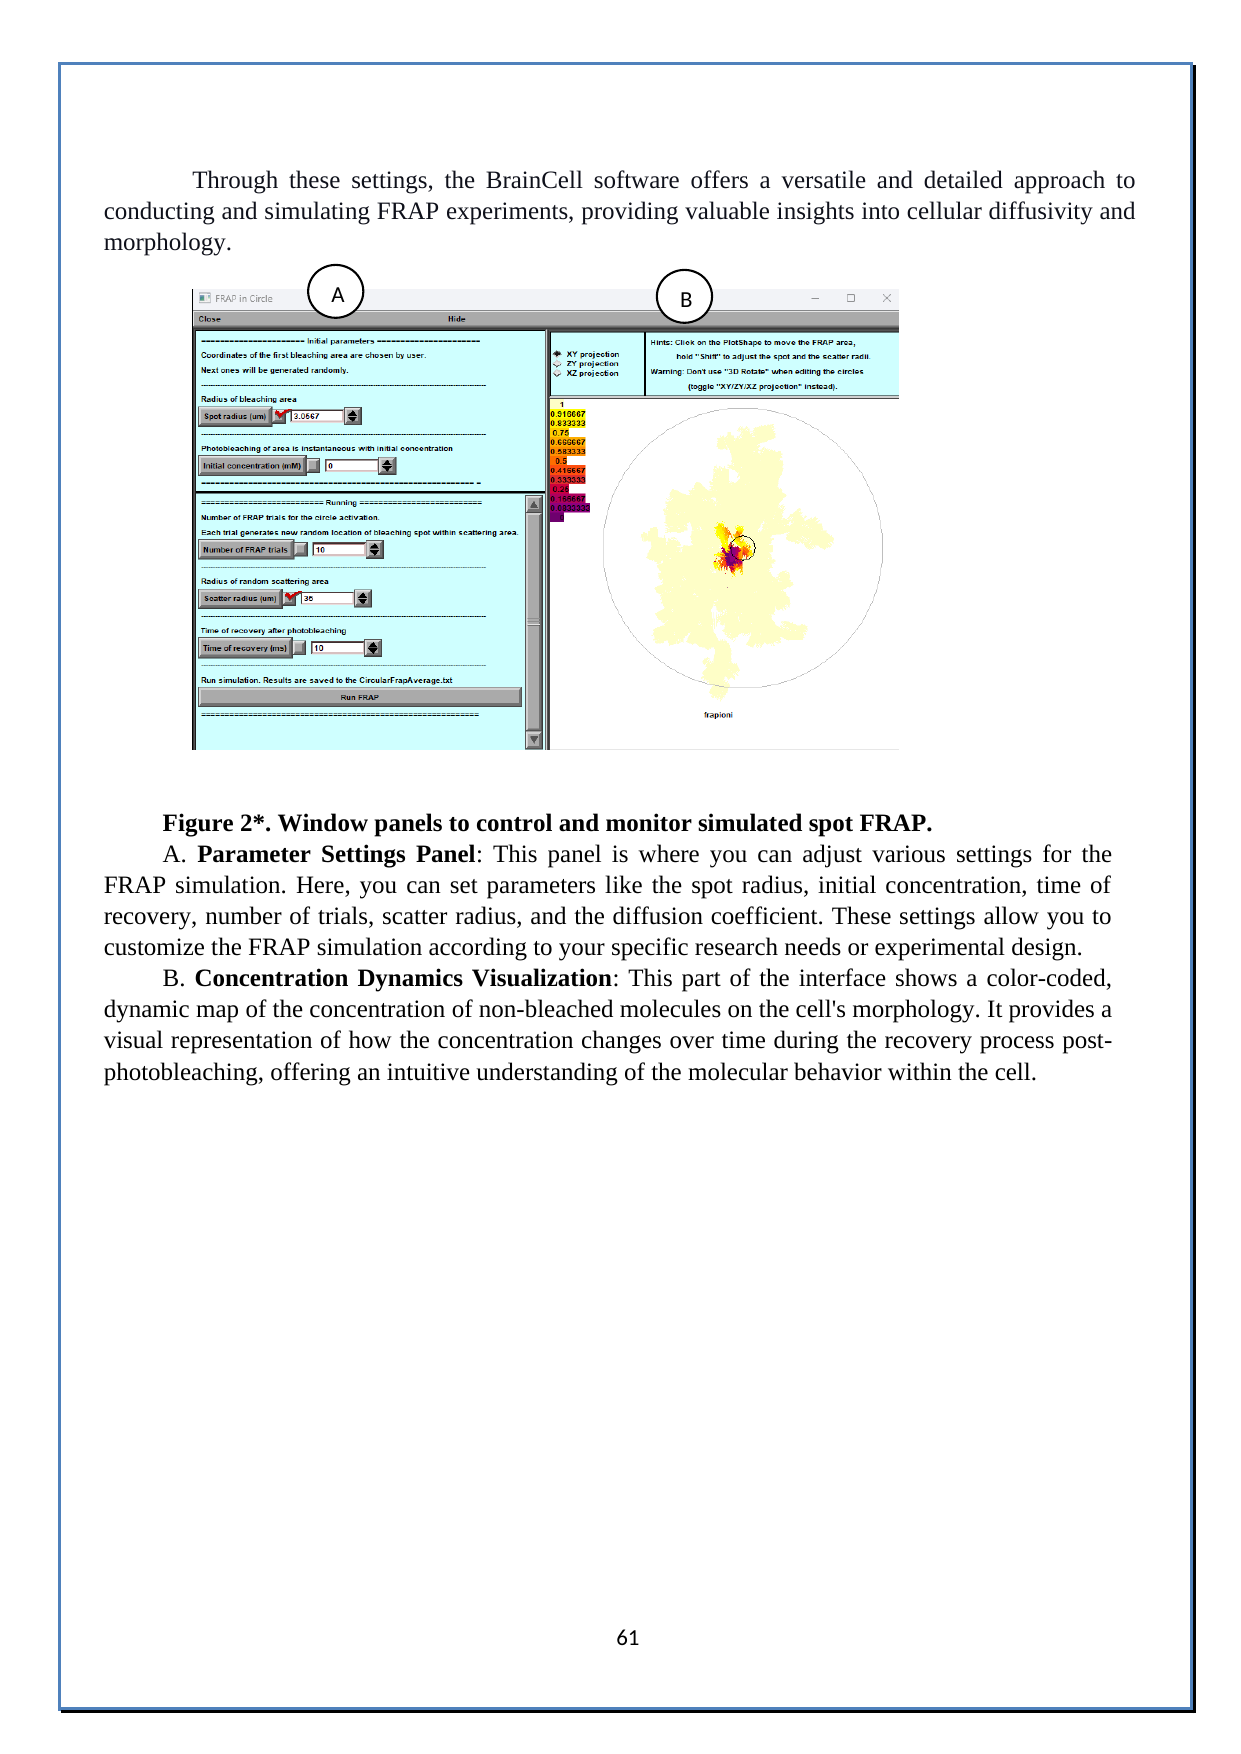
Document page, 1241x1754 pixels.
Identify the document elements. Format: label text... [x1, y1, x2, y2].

text Figure 2*. Window panels to control and monitor simulated spot FRAP. [103, 808, 1113, 837]
text A. Parameter Settings Panel: This panel is where you can adjust various settings for the FRAP simulation. Here, you can set parameters like the spot radius, initial concentration, time of recovery, number of trials, scatter radius, and the diffusion coefficient. These settings allow you to customize the FRAP simulation according to your specific research needs or experimental design. [103, 839, 1113, 961]
text B. Concentration Dynamics Visualization: This part of the interface shows a color-coded, dynamic map of the concentration of non-bleached molecules on the cell's morphology. It provides a visual representation of how the concentration changes over time during the recovery process post-photobleaching, offering an intuitive understanding of the molecular behavior within the cell. [103, 963, 1113, 1085]
picture [192, 289, 899, 750]
text Through these settings, the BrainCell software offers a versatile and detailed approach to conducting and simulating FRAP experiments, providing valuable insights into cellular diffusivity and morphology. [103, 165, 1137, 256]
